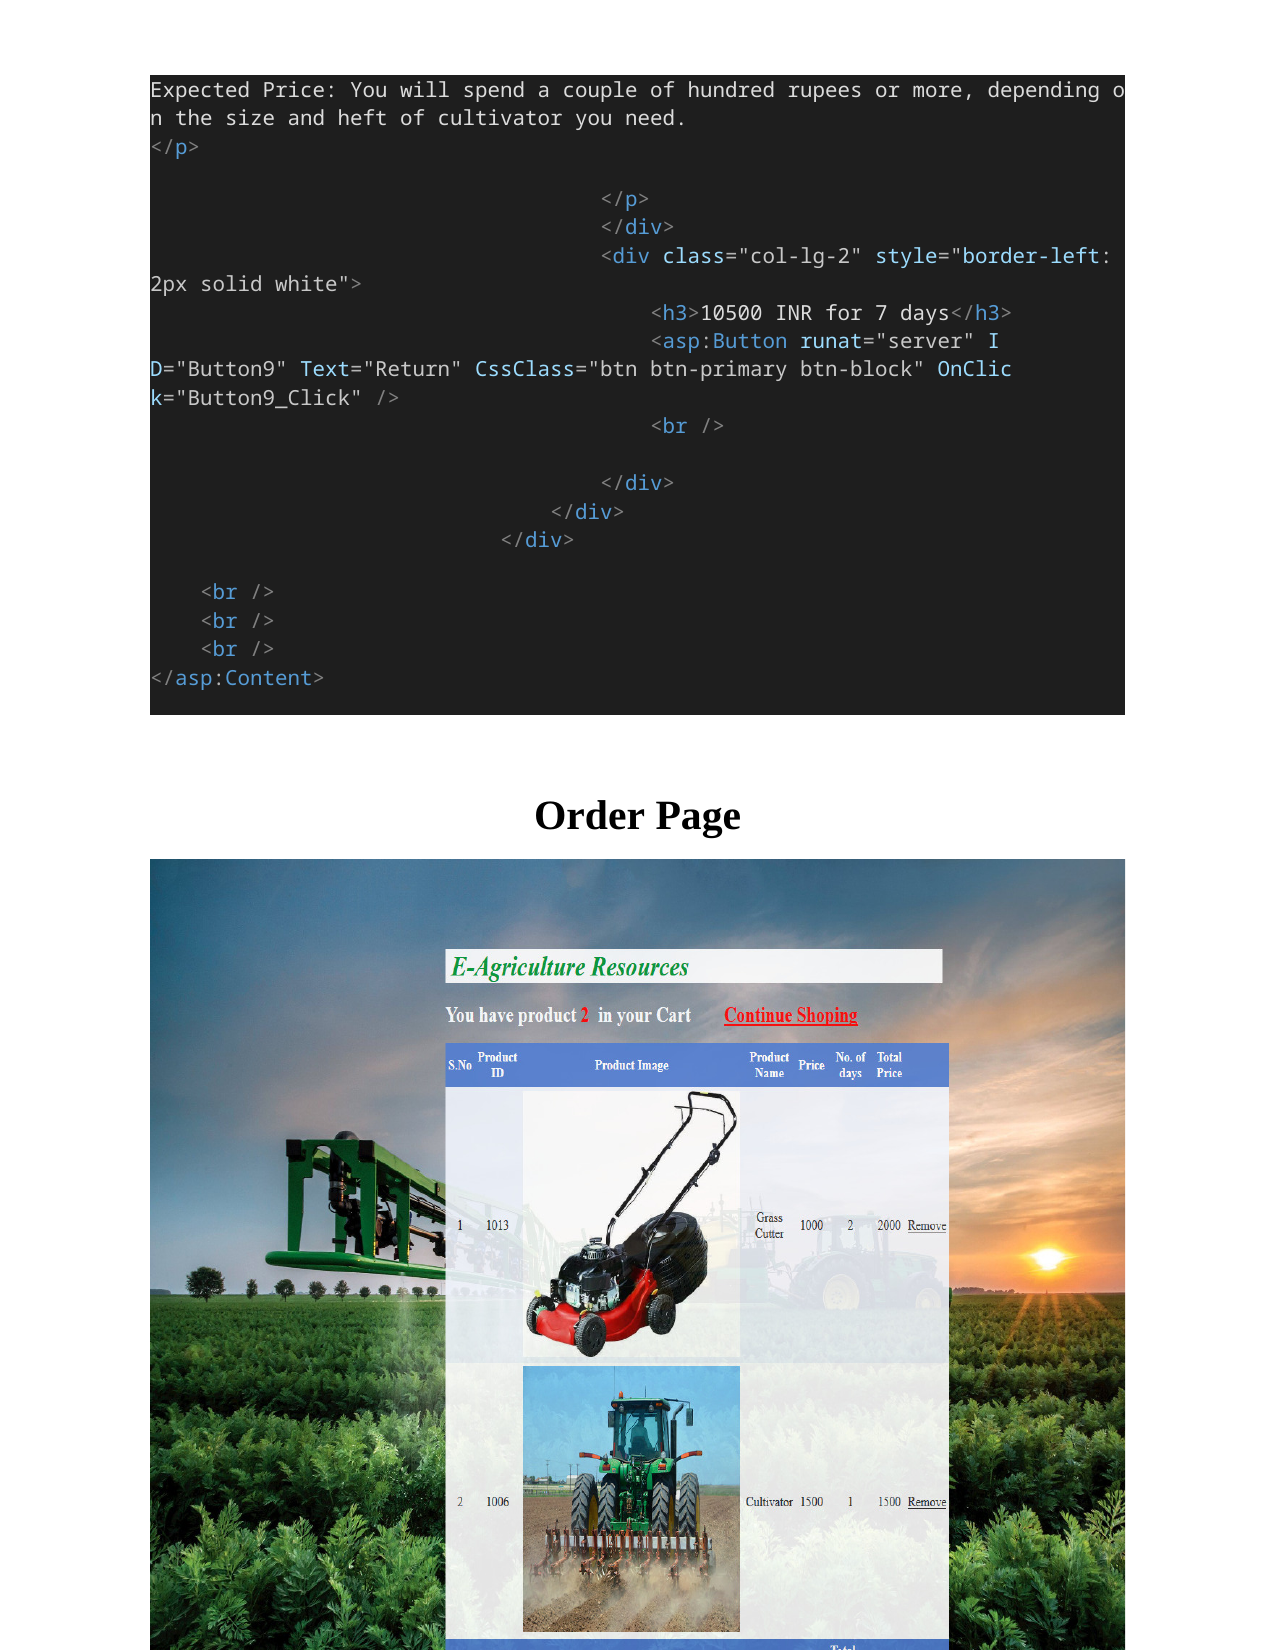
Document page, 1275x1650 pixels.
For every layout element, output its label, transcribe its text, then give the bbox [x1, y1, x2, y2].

text </div> [150, 468, 1125, 497]
text Order Page [150, 791, 1125, 838]
text <div class="col-lg-2" style="border-left: 2px solid white"> [150, 241, 1125, 298]
text Expected Price: You will spend a couple of hundred rupees or more, depending on the size and heft of cultivator you need. [150, 75, 1125, 132]
text <h3>10500 INR for 7 days</h3> [150, 298, 1125, 326]
text <br /> [150, 606, 1125, 634]
text </div> [150, 212, 1125, 241]
text </p> [150, 184, 1125, 212]
text </p> [150, 132, 1125, 160]
text <br /> [150, 634, 1125, 663]
text </div> [150, 497, 1125, 525]
text <br /> [150, 577, 1125, 606]
picture [150, 859, 1125, 1650]
text <asp:Button runat="server" ID="Button9" Text="Return" CssClass="btn btn-primary btn-block" OnClick="Button9_Click" /> [150, 326, 1125, 411]
text <br /> [150, 411, 1125, 440]
text </asp:Content> [150, 663, 1125, 691]
text </div> [150, 525, 1125, 554]
